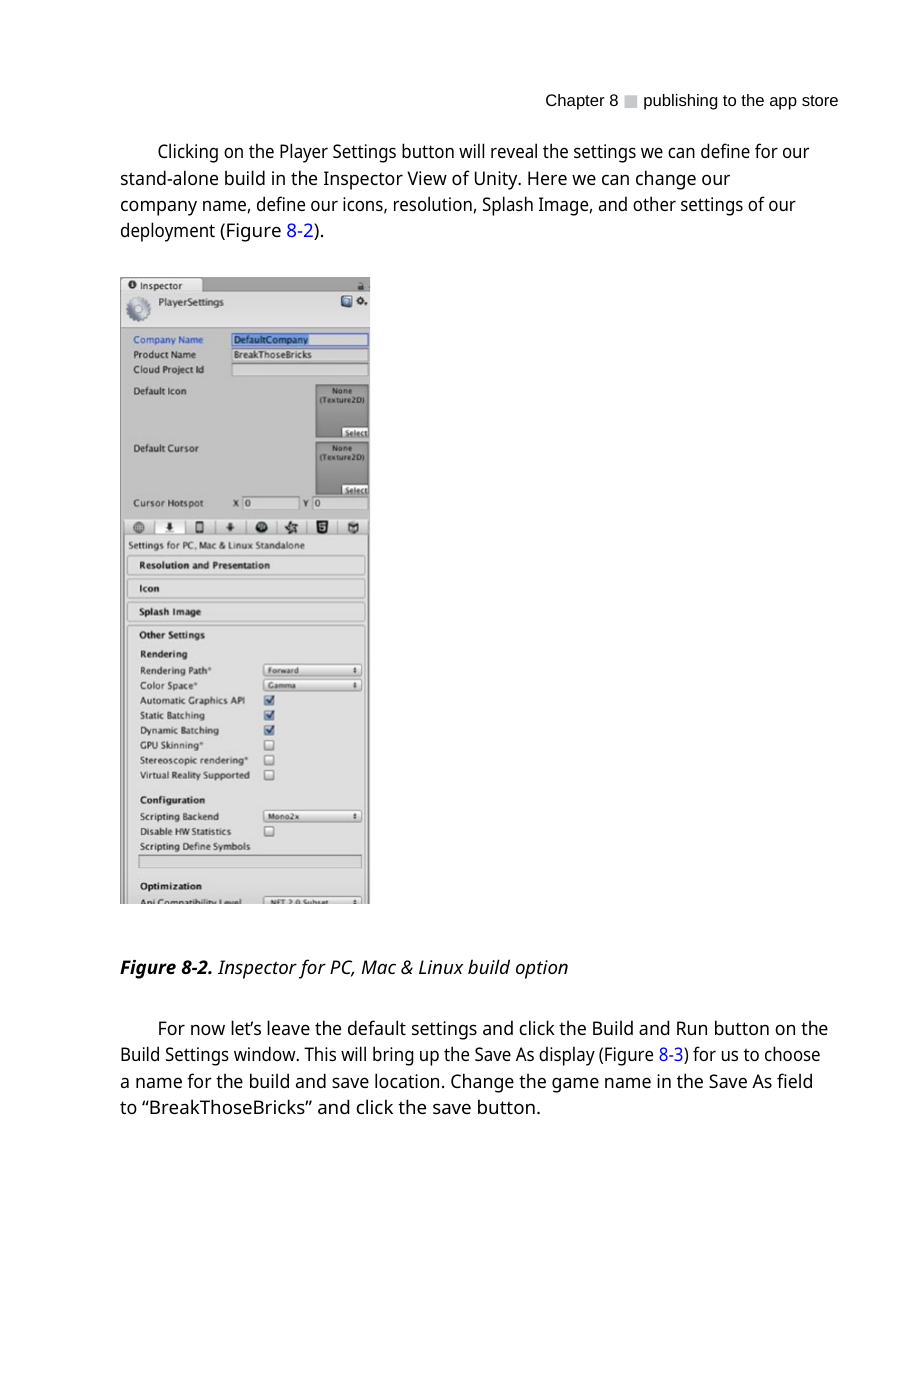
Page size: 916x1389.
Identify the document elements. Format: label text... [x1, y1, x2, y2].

text Clicking on the Player Settings button will reveal the settings we can define for our stand-alone build in the Inspector View of Unity. Here we can change our company name, define our icons, resolution, Splash Image, and other settings of our deployment (Figure 8-2). [120, 139, 811, 243]
picture [120, 277, 370, 904]
text Chapter 8 ■ publishing to the app store [545, 89, 845, 112]
text Figure 8-2. Inspector for PC, Mac & Linux build option [120, 954, 845, 979]
text For now let’s leave the default settings and click the Build and Run button on the Build Settings window. This will bring up the Save As display (Figure 8-3) for us to choose a name for the build and save location. Change the game name in the Save As field to “BreakThoseBricks” and click the save button. [120, 1015, 829, 1120]
